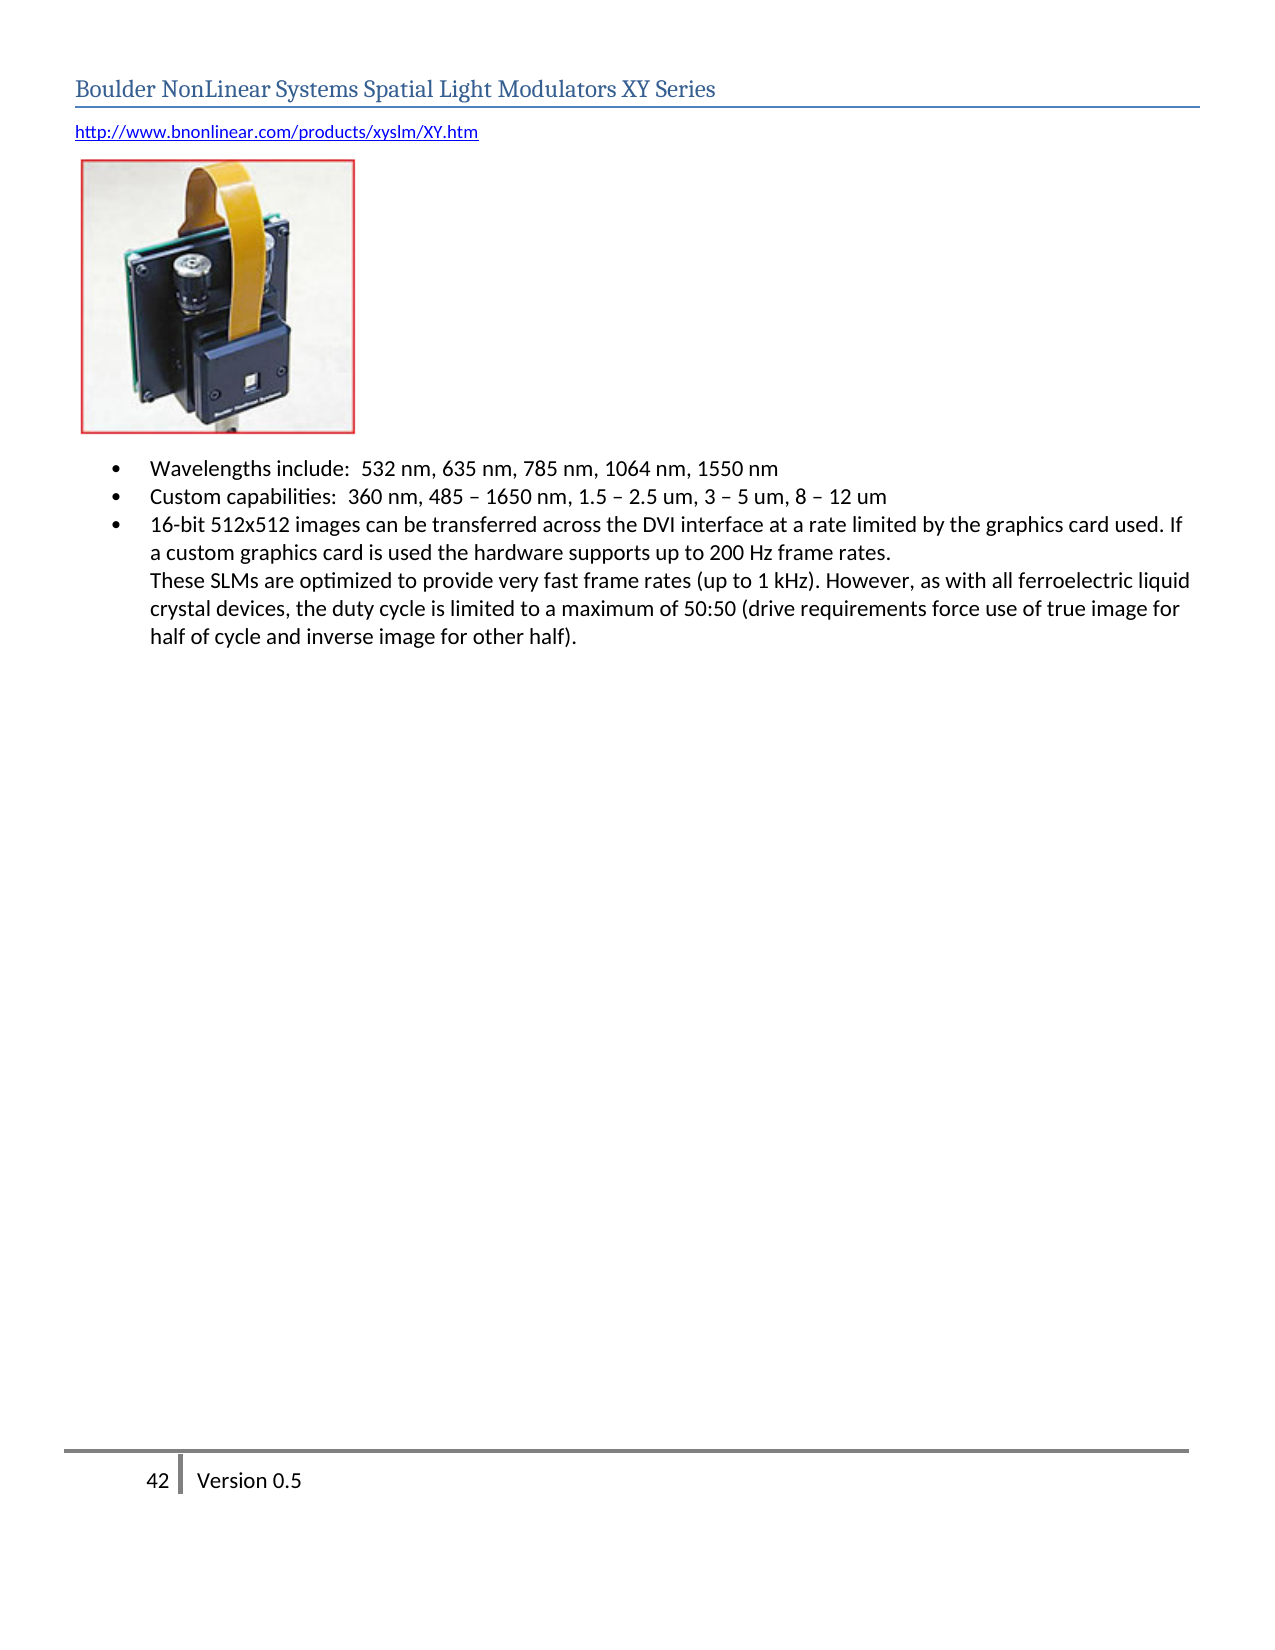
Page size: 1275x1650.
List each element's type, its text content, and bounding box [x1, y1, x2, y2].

list Wavelengths include: 532 nm, 635 nm, 785 nm, 1064 nm, 1550 nm [112, 454, 1200, 482]
list Custom capabilities: 360 nm, 485 – 1650 nm, 1.5 – 2.5 um, 3 – 5 um, 8 – 12 um [112, 482, 1200, 510]
subtitle Boulder NonLinear Systems Spatial Light Modulators XY Series [75, 75, 1200, 106]
text http://www.bnonlinear.com/products/xyslm/XY.htm [75, 120, 1200, 143]
picture [75, 155, 363, 442]
list 16-bit 512x512 images can be transferred across the DVI interface at a rate limited by the graphics card used. If a custom graphics card is used the hardware supports up to 200 Hz frame rates. These SLMs are optimized to provide very fast frame rates (up to 1 kHz). However, as with all ferroelectric liquid crystal devices, the duty cycle is limited to a maximum of 50:50 (drive requirements force use of true image for half of cycle and inverse image for other half). [112, 510, 1200, 678]
